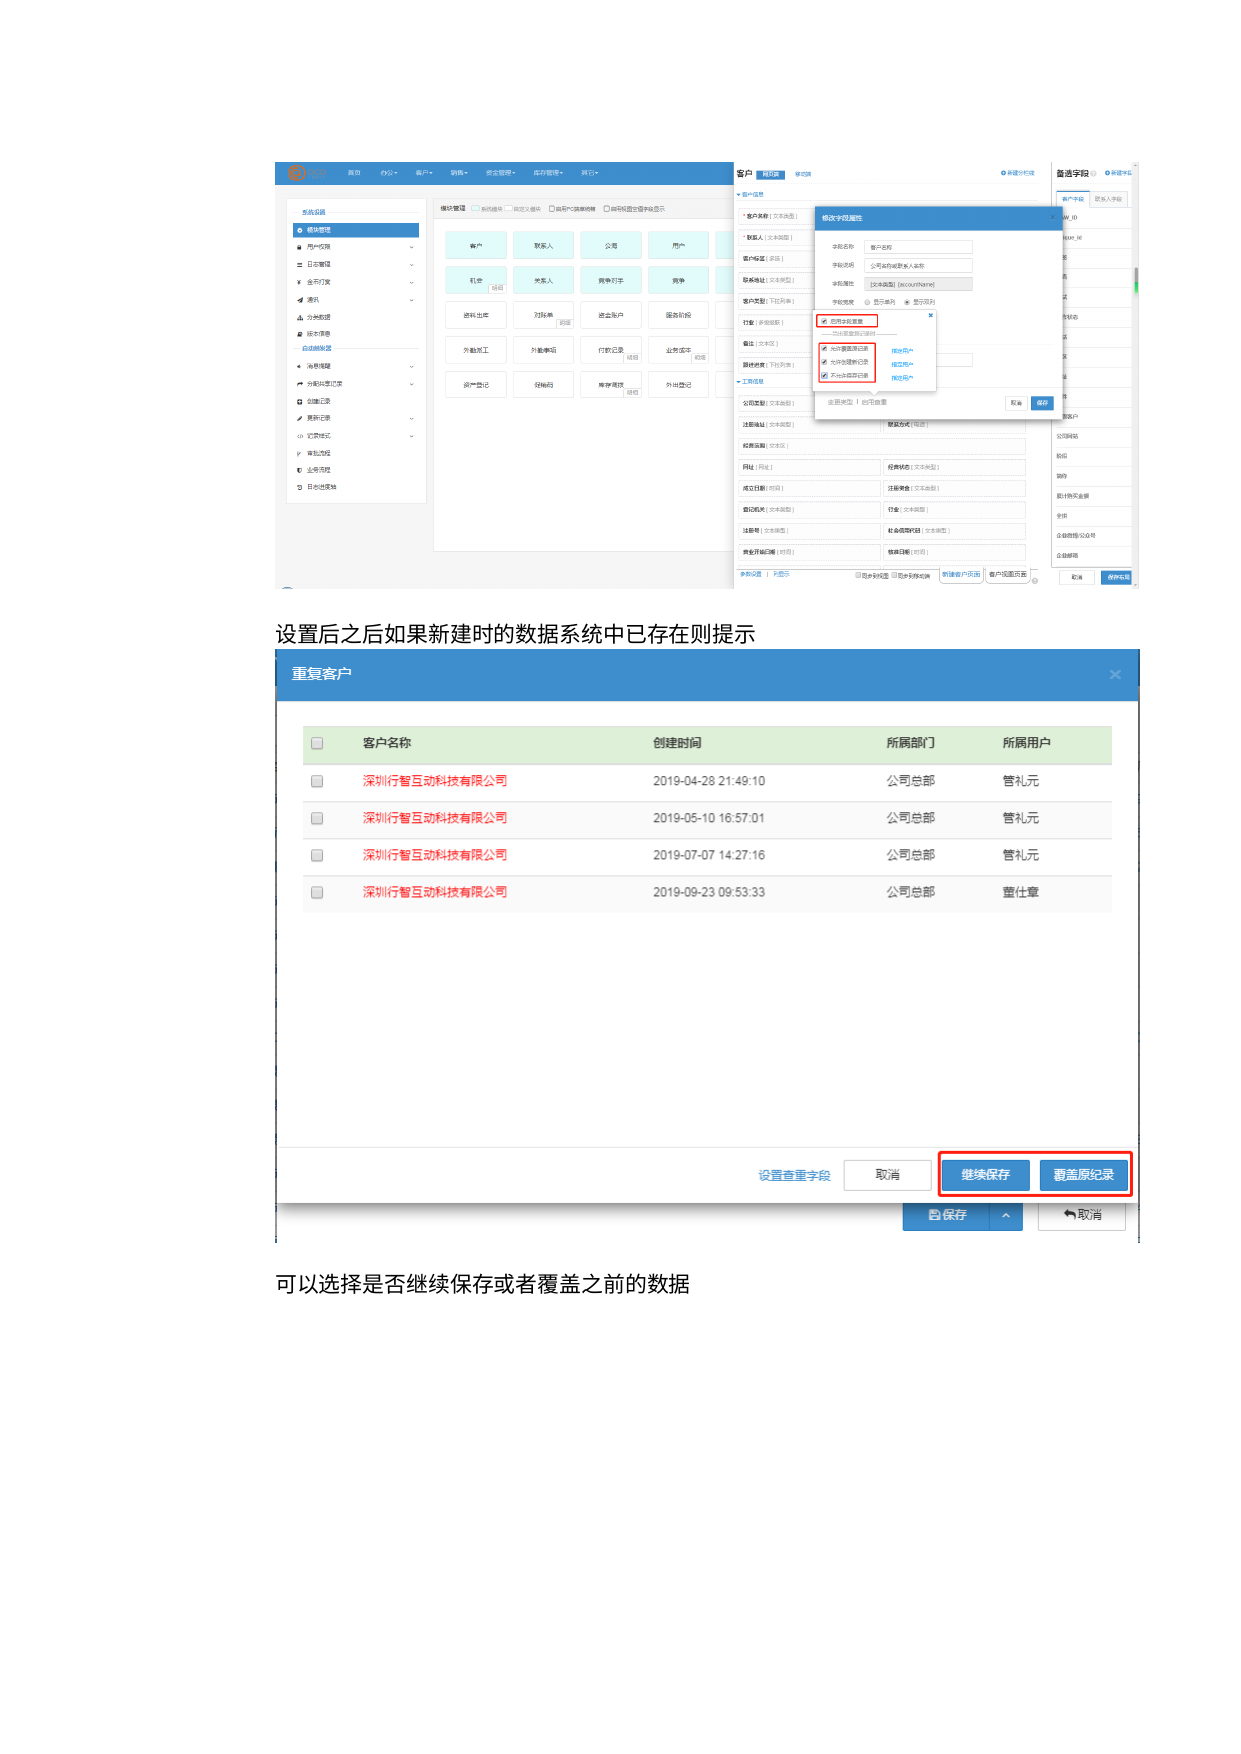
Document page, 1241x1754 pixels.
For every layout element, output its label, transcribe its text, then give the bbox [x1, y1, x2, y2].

picture [275, 649, 1140, 1243]
picture [275, 162, 1139, 589]
list 设置后之后如果新建时的数据系统中已存在则提示 [231, 617, 1053, 649]
list 可以选择是否继续保存或者覆盖之前的数据 [231, 1267, 1053, 1299]
